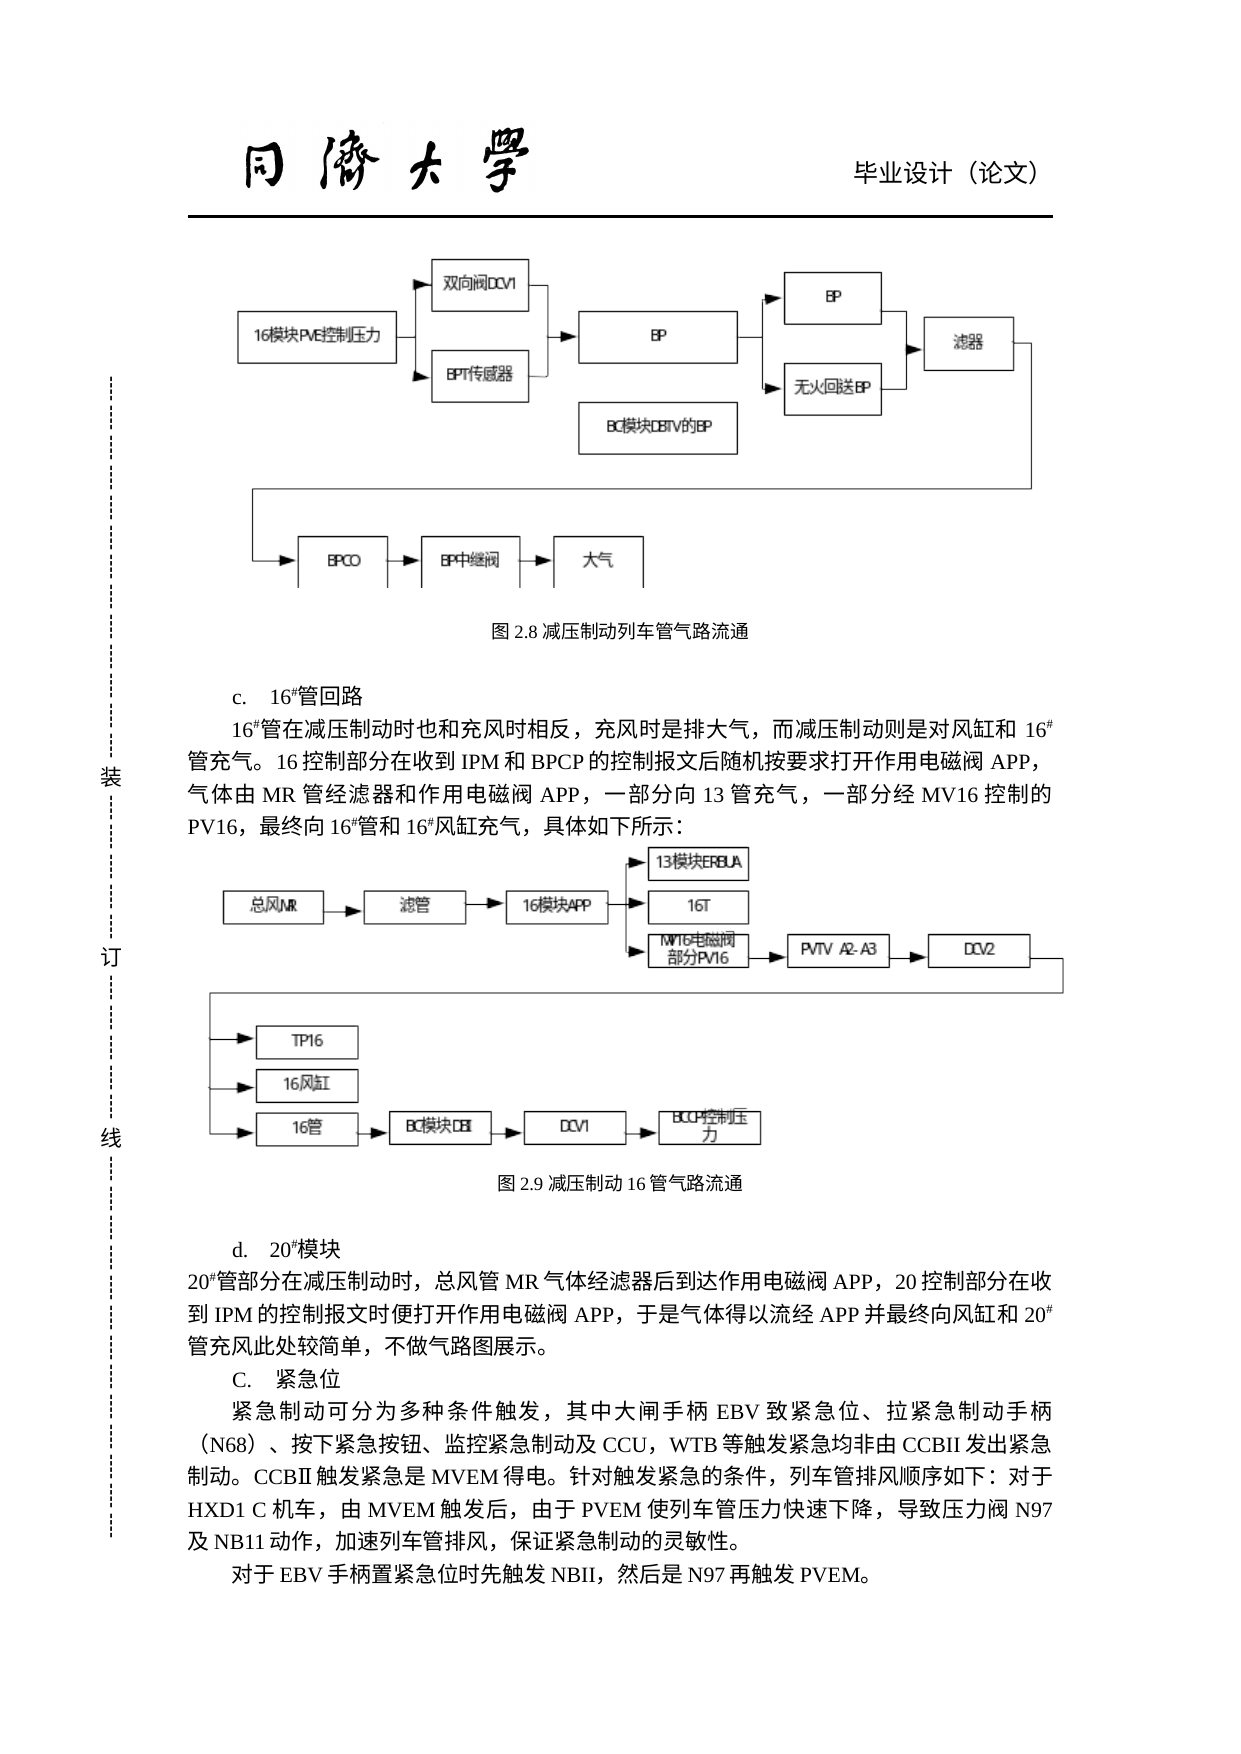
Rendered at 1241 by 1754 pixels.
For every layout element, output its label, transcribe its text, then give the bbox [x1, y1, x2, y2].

text 16#管在减压制动时也和充风时相反，充风时是排大气，而减压制动则是对风缸和16#管充气。16控制部分在收到IPM和BPCP的控制报文后随机按要求打开作用电磁阀APP，气体由MR管经滤器和作用电磁阀APP，一部分向13管充气，一部分经MV16控制的PV16，最终向16#管和16#风缸充气，具体如下所示： [187, 711, 1053, 841]
picture [224, 119, 547, 198]
list 16#管回路 [232, 679, 1053, 711]
text 图2.8 减压制动列车管气路流通 [187, 614, 1053, 646]
text 紧急制动可分为多种条件触发，其中大闸手柄EBV致紧急位、拉紧急制动手柄（N68）、按下紧急按钮、监控紧急制动及CCU，WTB等触发紧急均非由CCBII发出紧急制动。CCBⅡ触发紧急是MVEM得电。针对触发紧急的条件，列车管排风顺序如下：对于HXD机车，由MVEM触发后，由于PVEM使列车管压力快速下降，导致压力阀N97及NB11动作，加速列车管排风，保证紧急制动的灵敏性。 [187, 1394, 1053, 1556]
text 20#管部分在减压制动时，总风管MR气体经滤器后到达作用电磁阀APP，20控制部分在收到IPM的控制报文时便打开作用电磁阀APP，于是气体得以流经APP并最终向风缸和20#管充风此处较简单，不做气路图展示。 [187, 1264, 1053, 1361]
list 20#模块 [232, 1231, 1053, 1264]
list 紧急位 [232, 1361, 1053, 1394]
text 图2.9 减压制动16管气路流通 [187, 1166, 1053, 1199]
text 对于EBV手柄置紧急位时先触发NBII，然后是N97再触发PVEM。 [187, 1556, 1053, 1589]
